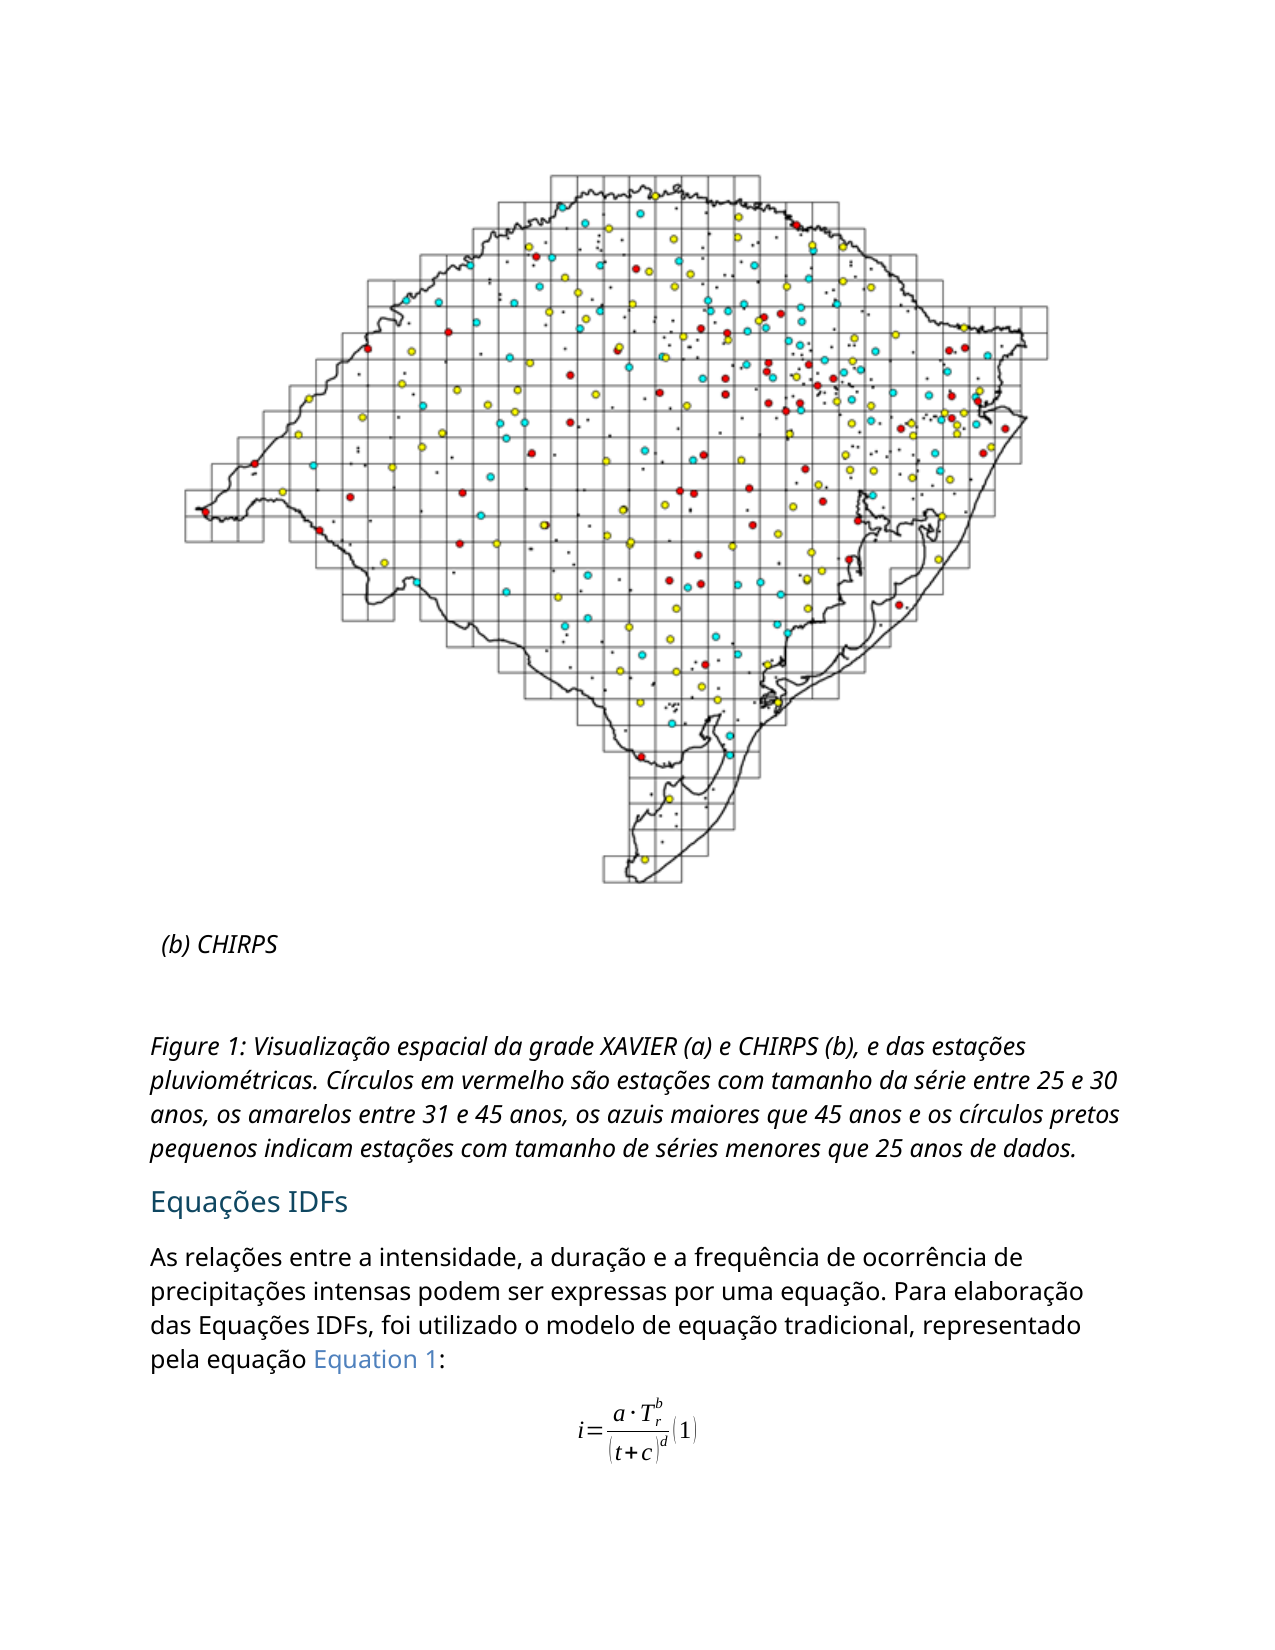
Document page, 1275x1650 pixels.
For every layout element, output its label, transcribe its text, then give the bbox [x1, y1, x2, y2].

table_header [139, 150, 1094, 1007]
text Figure 1: Visualização espacial da grade XAVIER (a) e CHIRPS (b), e das estações pluviométricas. Círculos em vermelho são estações com tamanho da série entre 25 e 30 anos, os amarelos entre 31 e 45 anos, os azuis maiores que 45 anos e os círculos pretos pequenos indicam estações com tamanho de séries menores que 25 anos de dados. [150, 1028, 1125, 1164]
picture [180, 153, 1055, 906]
text As relações entre a intensidade, a duração e a frequência de ocorrência de precipitações intensas podem ser expressas por uma equação. Para elaboração das Equações IDFs, foi utilizado o modelo de equação tradicional, representado pela equação Equation 1: [150, 1240, 1125, 1376]
subtitle Equações IDFs [150, 1181, 1125, 1221]
